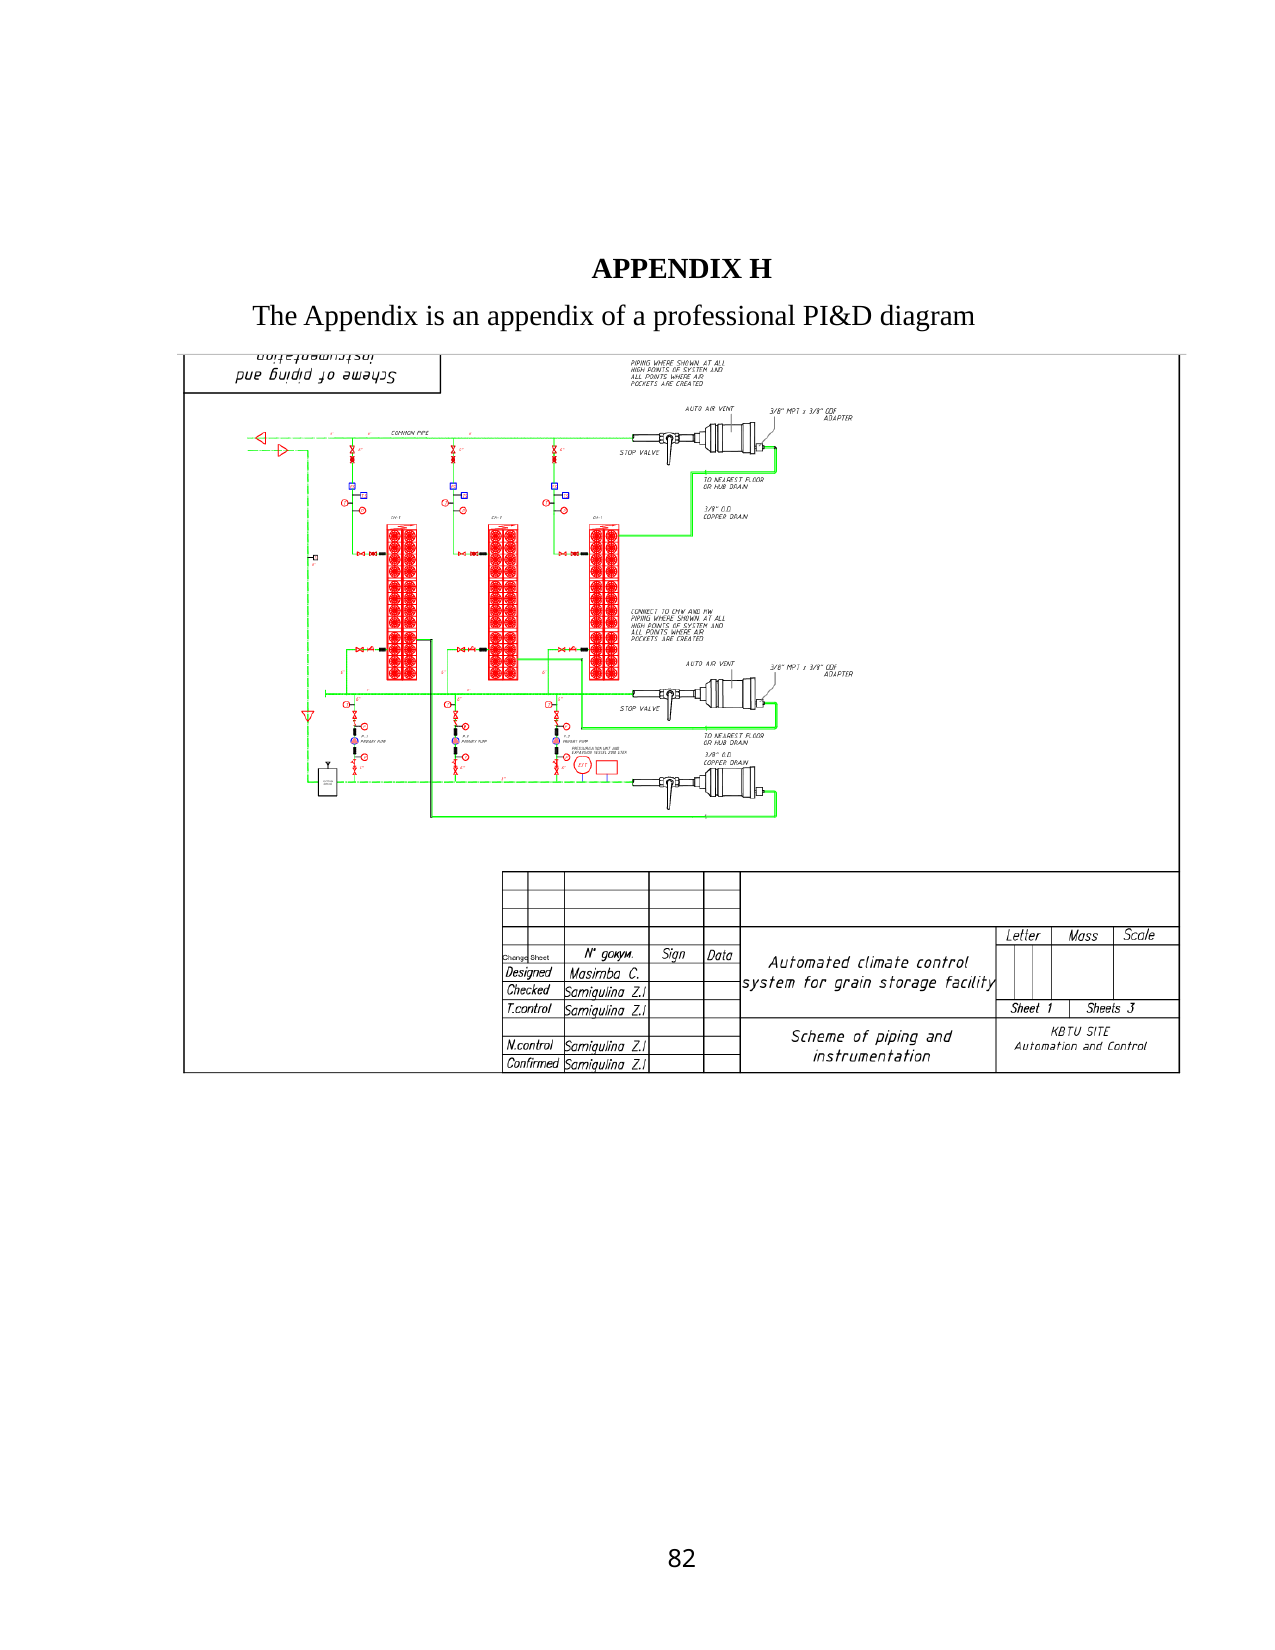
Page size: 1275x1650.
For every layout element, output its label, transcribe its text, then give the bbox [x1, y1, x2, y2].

subtitle APPENDIX H [177, 251, 1186, 284]
picture [177, 353, 1187, 1080]
text The Appendix is an appendix of a professional PI&D diagram [177, 298, 1186, 331]
